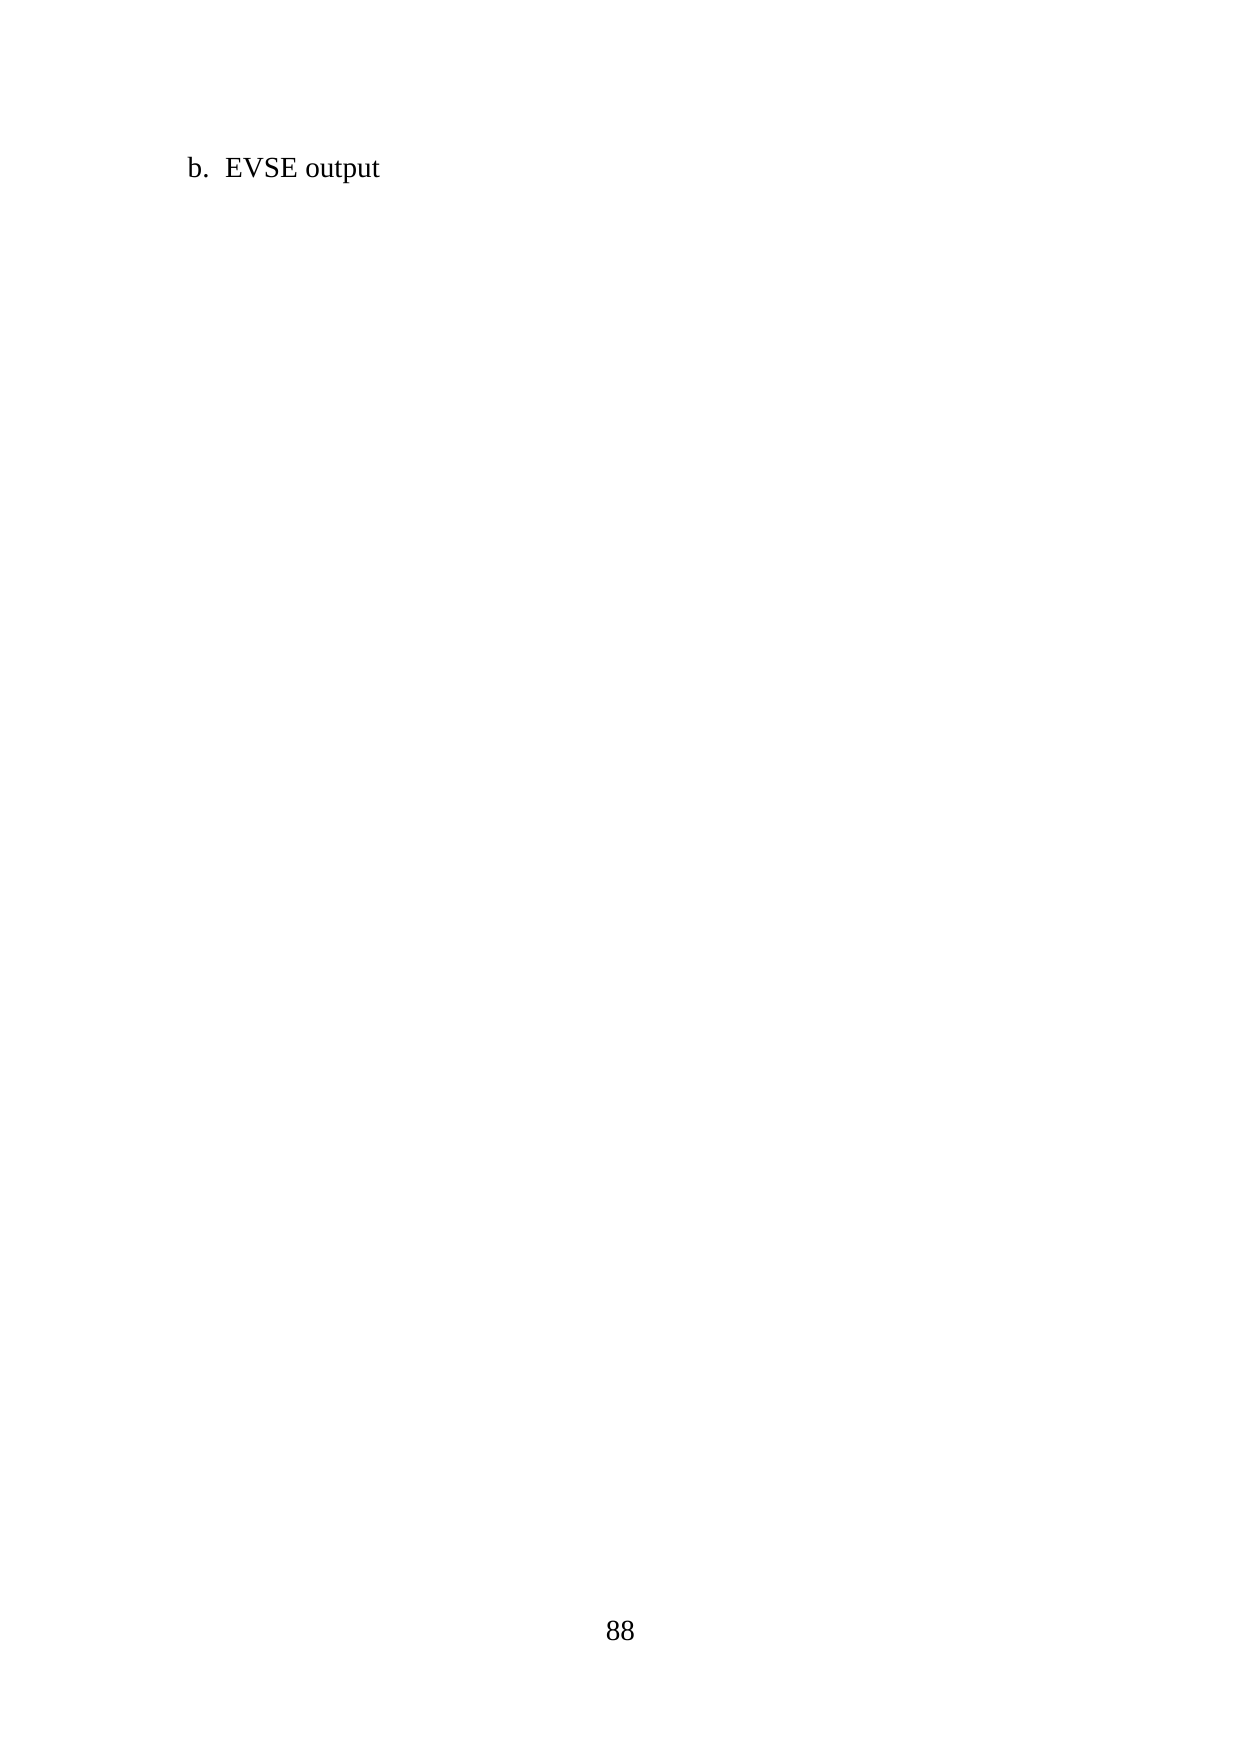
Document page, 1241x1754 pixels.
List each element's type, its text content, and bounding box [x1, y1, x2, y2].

list EVSE output [187, 150, 1090, 183]
